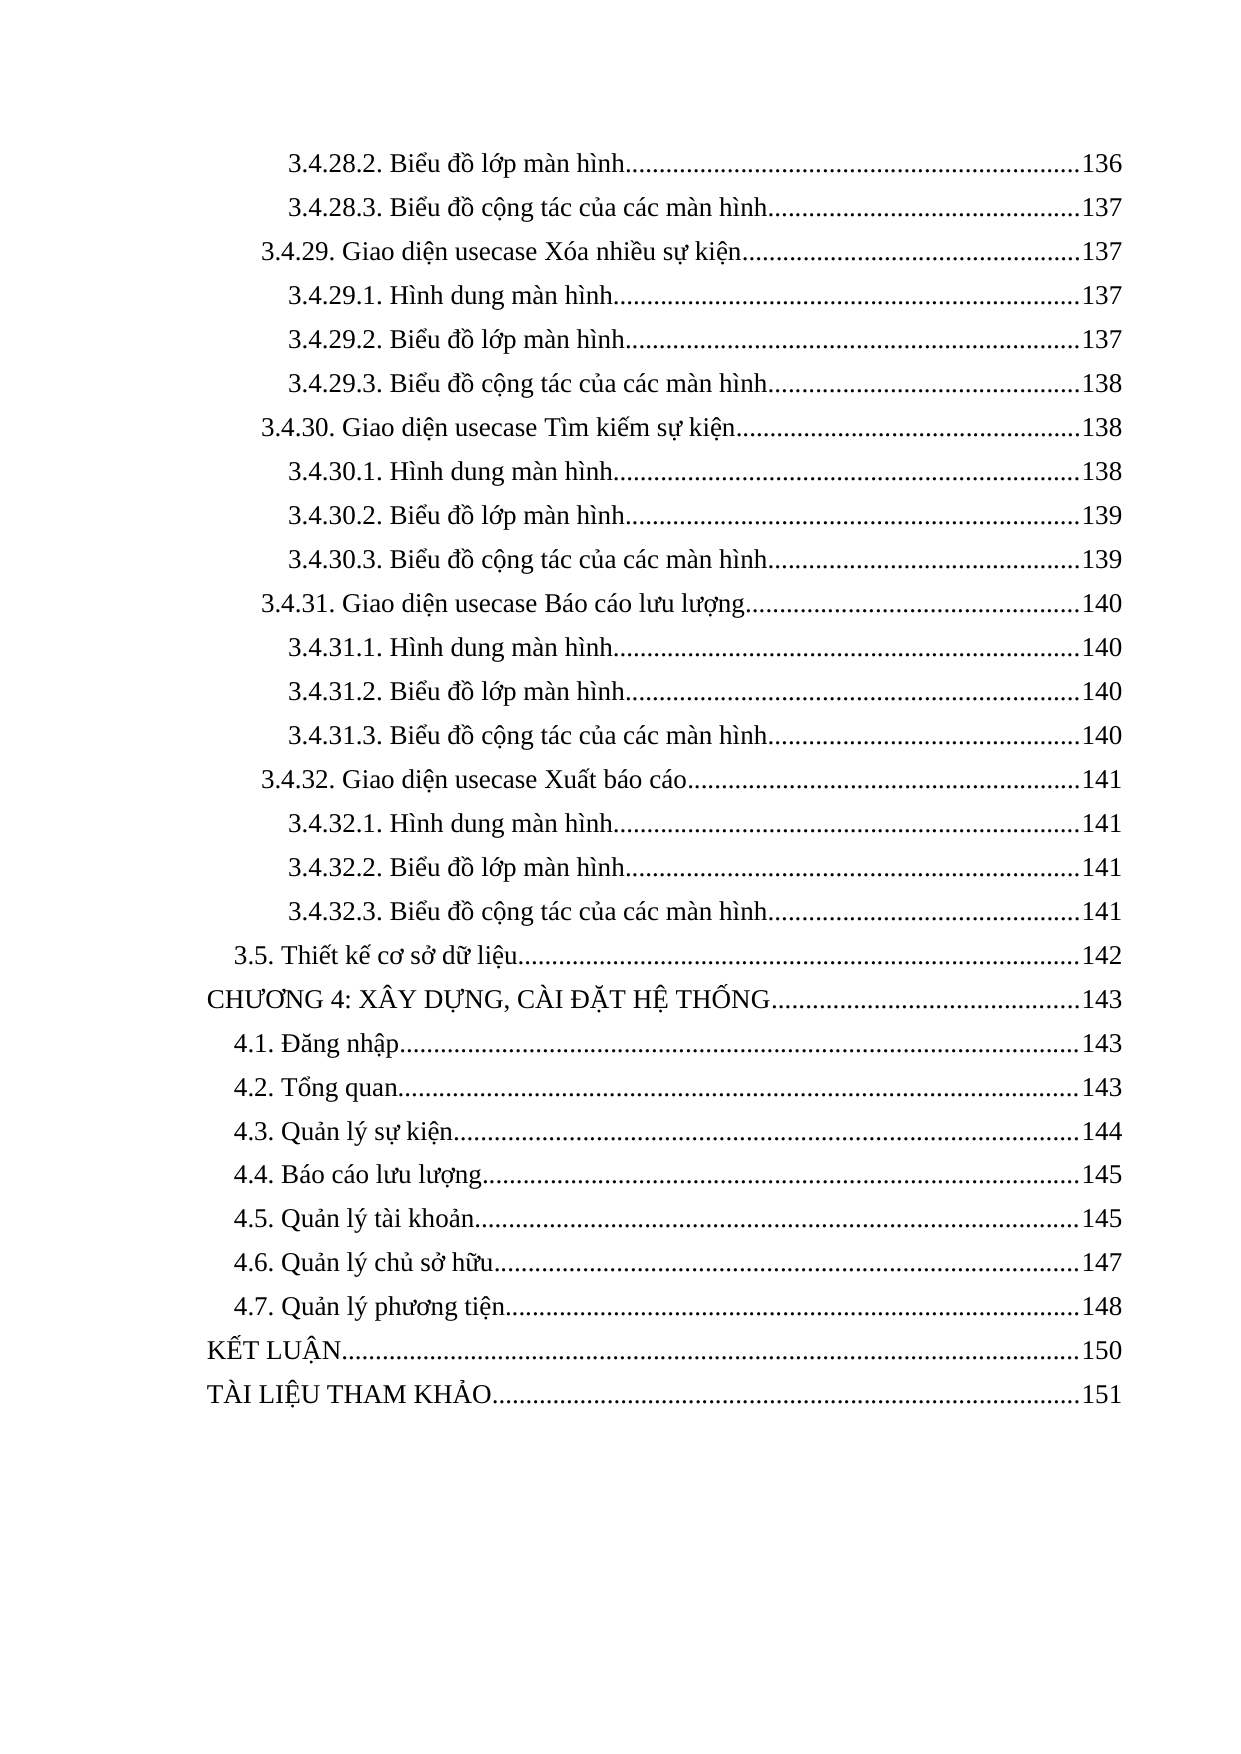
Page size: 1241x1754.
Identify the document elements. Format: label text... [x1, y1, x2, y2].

text 4.3. Quản lý sự kiện 144 [234, 1115, 1122, 1146]
text 3.4.28.3. Biểu đồ cộng tác của các màn hình 137 [288, 192, 1122, 223]
text 3.4.31.3. Biểu đồ cộng tác của các màn hình 140 [288, 719, 1122, 750]
text 4.5. Quản lý tài khoản 145 [234, 1203, 1122, 1234]
text 3.4.29.2. Biểu đồ lớp màn hình 137 [288, 323, 1122, 354]
text 3.4.30.1. Hình dung màn hình 138 [288, 455, 1122, 486]
text 3.5. Thiết kế cơ sở dữ liệu 142 [234, 939, 1122, 970]
text 3.4.30.2. Biểu đồ lớp màn hình 139 [288, 499, 1122, 530]
text 4.7. Quản lý phương tiện 148 [234, 1291, 1122, 1322]
text KẾT LUẬN 150 [207, 1334, 1122, 1366]
text 3.4.30. Giao diện usecase Tìm kiếm sự kiện 138 [261, 411, 1122, 442]
text 4.6. Quản lý chủ sở hữu 147 [234, 1247, 1122, 1278]
text 3.4.30.3. Biểu đồ cộng tác của các màn hình 139 [288, 543, 1122, 574]
text 3.4.32. Giao diện usecase Xuất báo cáo 141 [261, 763, 1122, 794]
text 3.4.29.1. Hình dung màn hình 137 [288, 279, 1122, 311]
text 3.4.28.2. Biểu đồ lớp màn hình 136 [288, 148, 1122, 179]
text 3.4.31.1. Hình dung màn hình 140 [288, 631, 1122, 662]
text 3.4.32.2. Biểu đồ lớp màn hình 141 [288, 851, 1122, 882]
text 4.4. Báo cáo lưu lượng 145 [234, 1159, 1122, 1190]
text 3.4.32.1. Hình dung màn hình 141 [288, 807, 1122, 838]
text 4.2. Tổng quan 143 [234, 1071, 1122, 1102]
text 3.4.29.3. Biểu đồ cộng tác của các màn hình 138 [288, 367, 1122, 398]
text CHƯƠNG 4: XÂY DỰNG, CÀI ĐẶT HỆ THỐNG 143 [207, 983, 1122, 1014]
text 3.4.31.2. Biểu đồ lớp màn hình 140 [288, 675, 1122, 706]
text 3.4.31. Giao diện usecase Báo cáo lưu lượng 140 [261, 587, 1122, 618]
text TÀI LIỆU THAM KHẢO 151 [207, 1378, 1122, 1409]
text 4.1. Đăng nhập 143 [234, 1027, 1122, 1058]
text 3.4.29. Giao diện usecase Xóa nhiều sự kiện 137 [261, 236, 1122, 267]
text 3.4.32.3. Biểu đồ cộng tác của các màn hình 141 [288, 895, 1122, 926]
